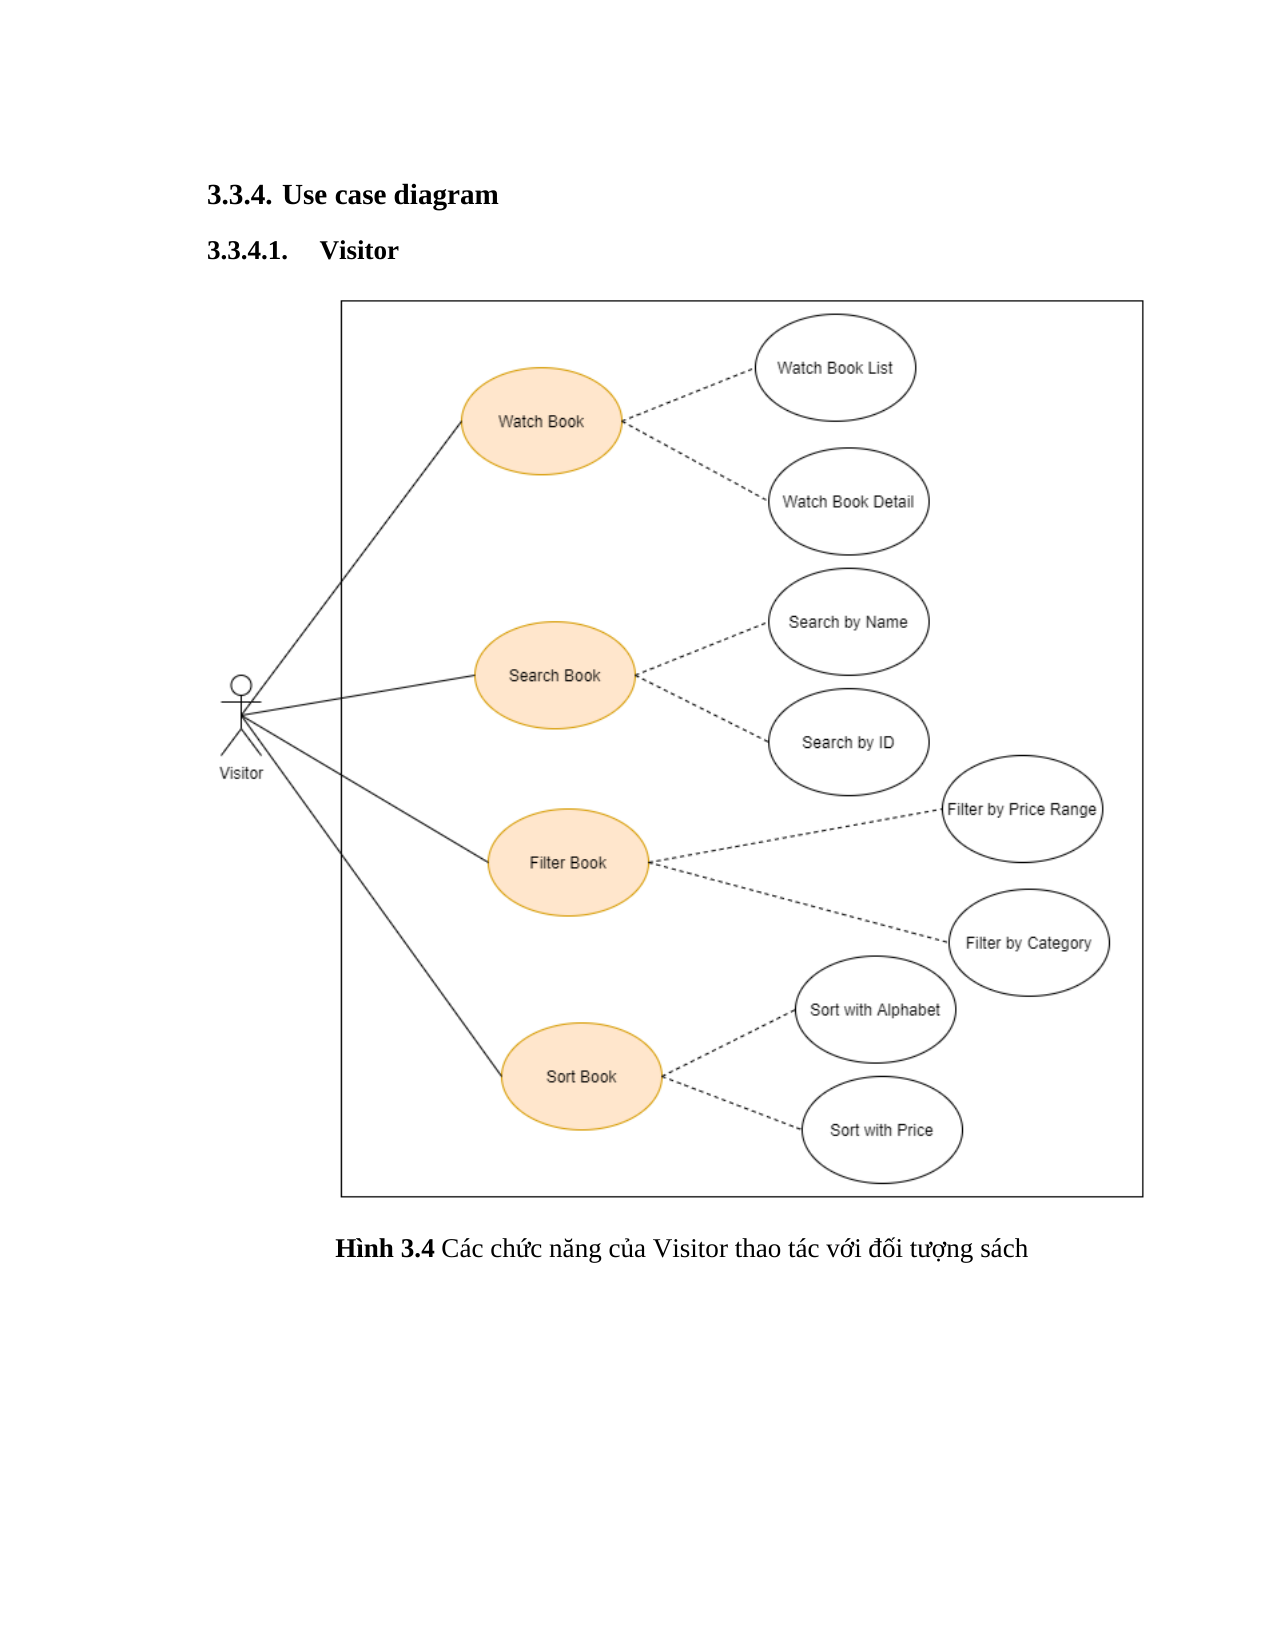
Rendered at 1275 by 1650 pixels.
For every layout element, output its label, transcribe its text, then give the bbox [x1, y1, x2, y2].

text Hình 3.4 Các chức năng của Visitor thao tác với đối tượng sách [207, 1232, 1157, 1263]
subtitle Visitor [207, 234, 1157, 265]
subtitle Use case diagram [207, 177, 1157, 211]
picture [206, 288, 1157, 1211]
